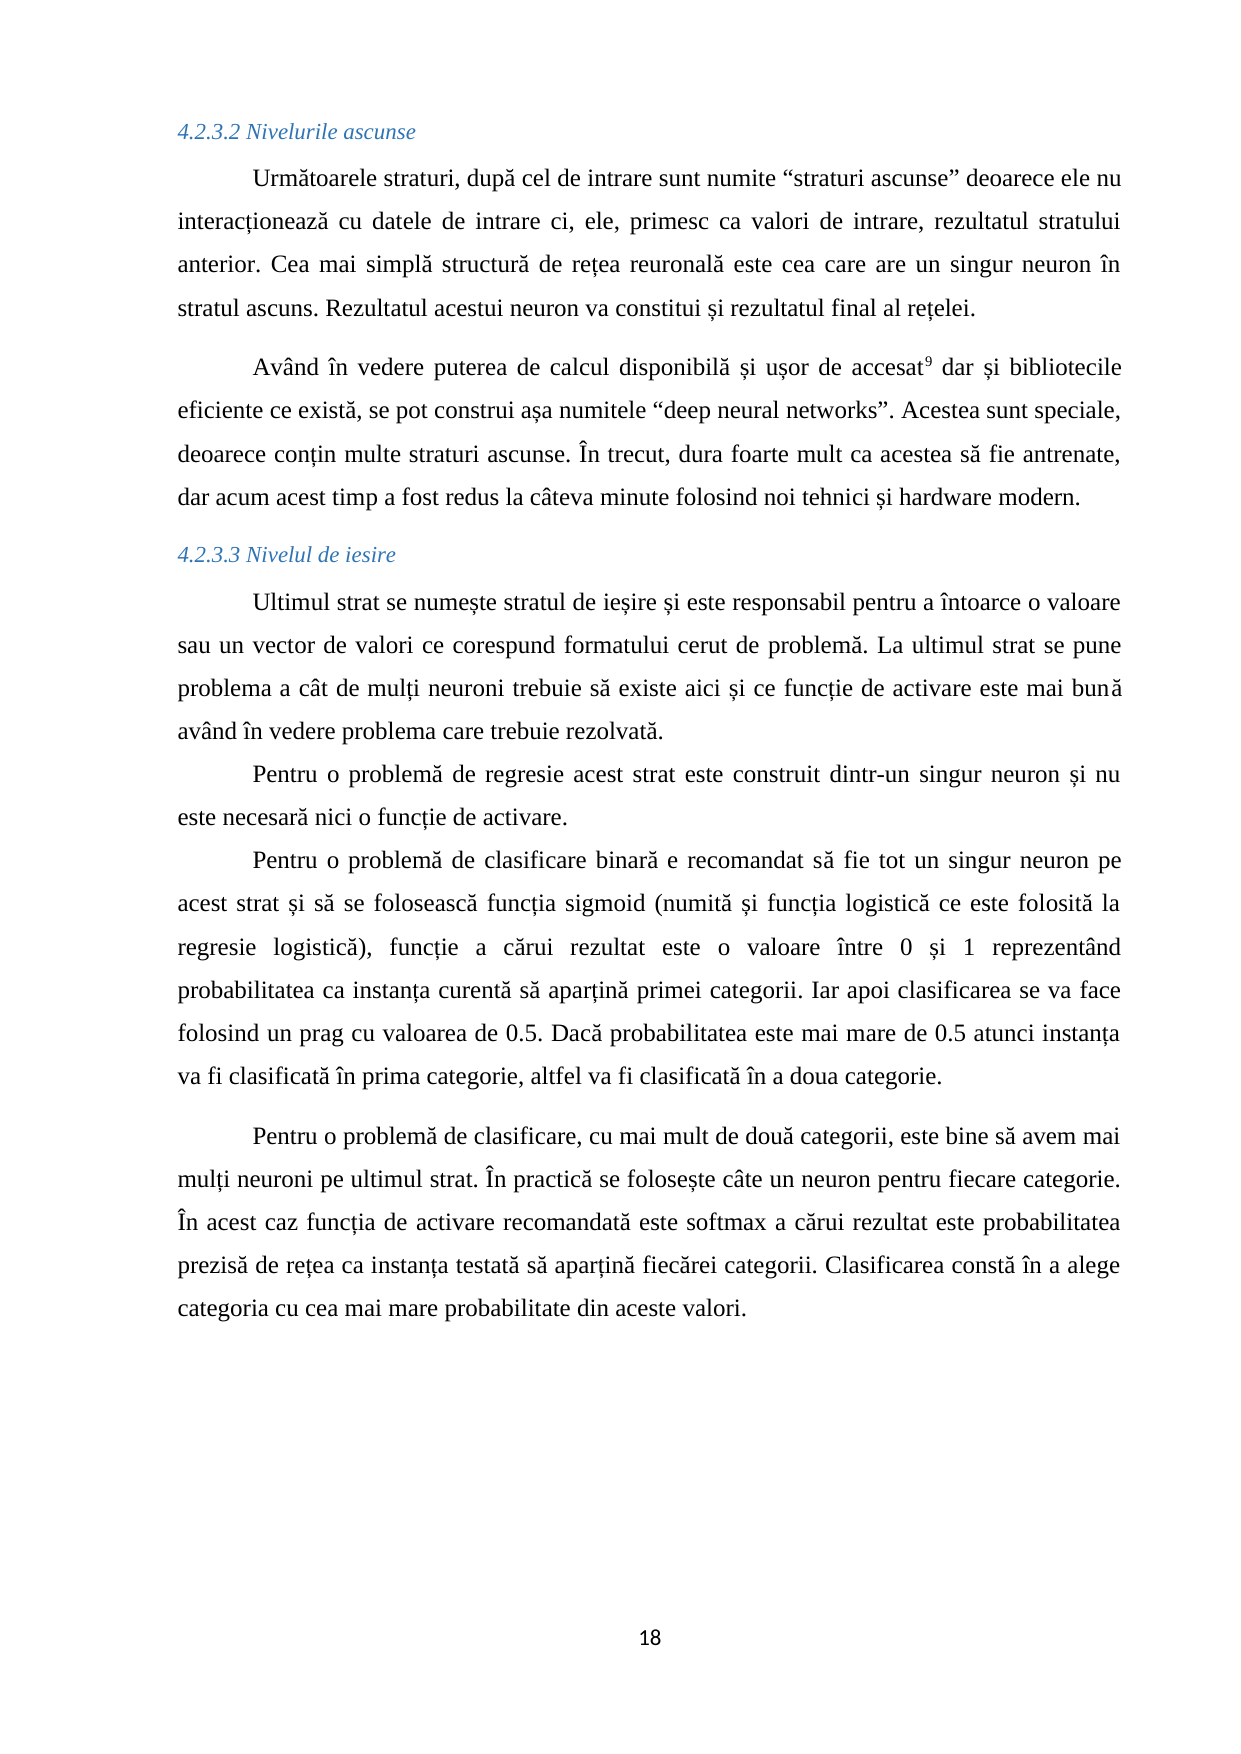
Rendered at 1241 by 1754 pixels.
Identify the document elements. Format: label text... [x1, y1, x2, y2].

text Pentru o problemă de clasificare binară e recomandat să fie tot un singur neuron pe acest strat și să se folosească funcția sigmoid (numită și funcția logistică ce este folosită la regresie logistică), funcție a cărui rezultat este o valoare între 0 și 1 reprezentând probabilitatea ca instanța curentă să aparțină primei categorii. Iar apoi clasificarea se va face folosind un prag cu valoarea de 0.5. Dacă probabilitatea este mai mare de 0.5 atunci instanța va fi clasificată în prima categorie, altfel va fi clasificată în a doua categorie. [177, 845, 1122, 1090]
text Următoarele straturi, după cel de intrare sunt numite “straturi ascunse” deoarece ele nu interacționează cu datele de intrare ci, ele, primesc ca valori de intrare, rezultatul stratului anterior. Cea mai simplă structură de rețea reuronală este cea care are un singur neuron în stratul ascuns. Rezultatul acestui neuron va constitui și rezultatul final al rețelei. [177, 163, 1122, 321]
text Ultimul strat se numește stratul de ieșire și este responsabil pentru a întoarce o valoare sau un vector de valori ce corespund formatului cerut de problemă. La ultimul strat se pune problema a cât de mulți neuroni trebuie să existe aici și ce funcție de activare este mai bună având în vedere problema care trebuie rezolvată. [177, 587, 1122, 745]
text Având în vedere puterea de calcul disponibilă și ușor de accesat dar și bibliotecile eficiente ce există, se pot construi așa numitele “deep neural networks”. Acestea sunt speciale, deoarece conțin multe straturi ascunse. În trecut, dura foarte mult ca acestea să fie antrenate, dar acum acest timp a fost redus la câteva minute folosind noi tehnici și hardware modern. [177, 352, 1122, 511]
text Pentru o problemă de clasificare, cu mai mult de două categorii, este bine să avem mai mulți neuroni pe ultimul strat. În practică se folosește câte un neuron pentru fiecare categorie. În acest caz funcția de activare recomandată este softmax a cărui rezultat este probabilitatea prezisă de rețea ca instanța testată să aparțină fiecărei categorii. Clasificarea constă în a alege categoria cu cea mai mare probabilitate din aceste valori. [177, 1121, 1122, 1322]
subtitle 4.2.3.2 Nivelurile ascunse [177, 118, 1122, 144]
subtitle 4.2.3.3 Nivelul de iesire [177, 542, 1122, 568]
text Pentru o problemă de regresie acest strat este construit dintr-un singur neuron și nu este necesară nici o funcție de activare. [177, 759, 1122, 831]
